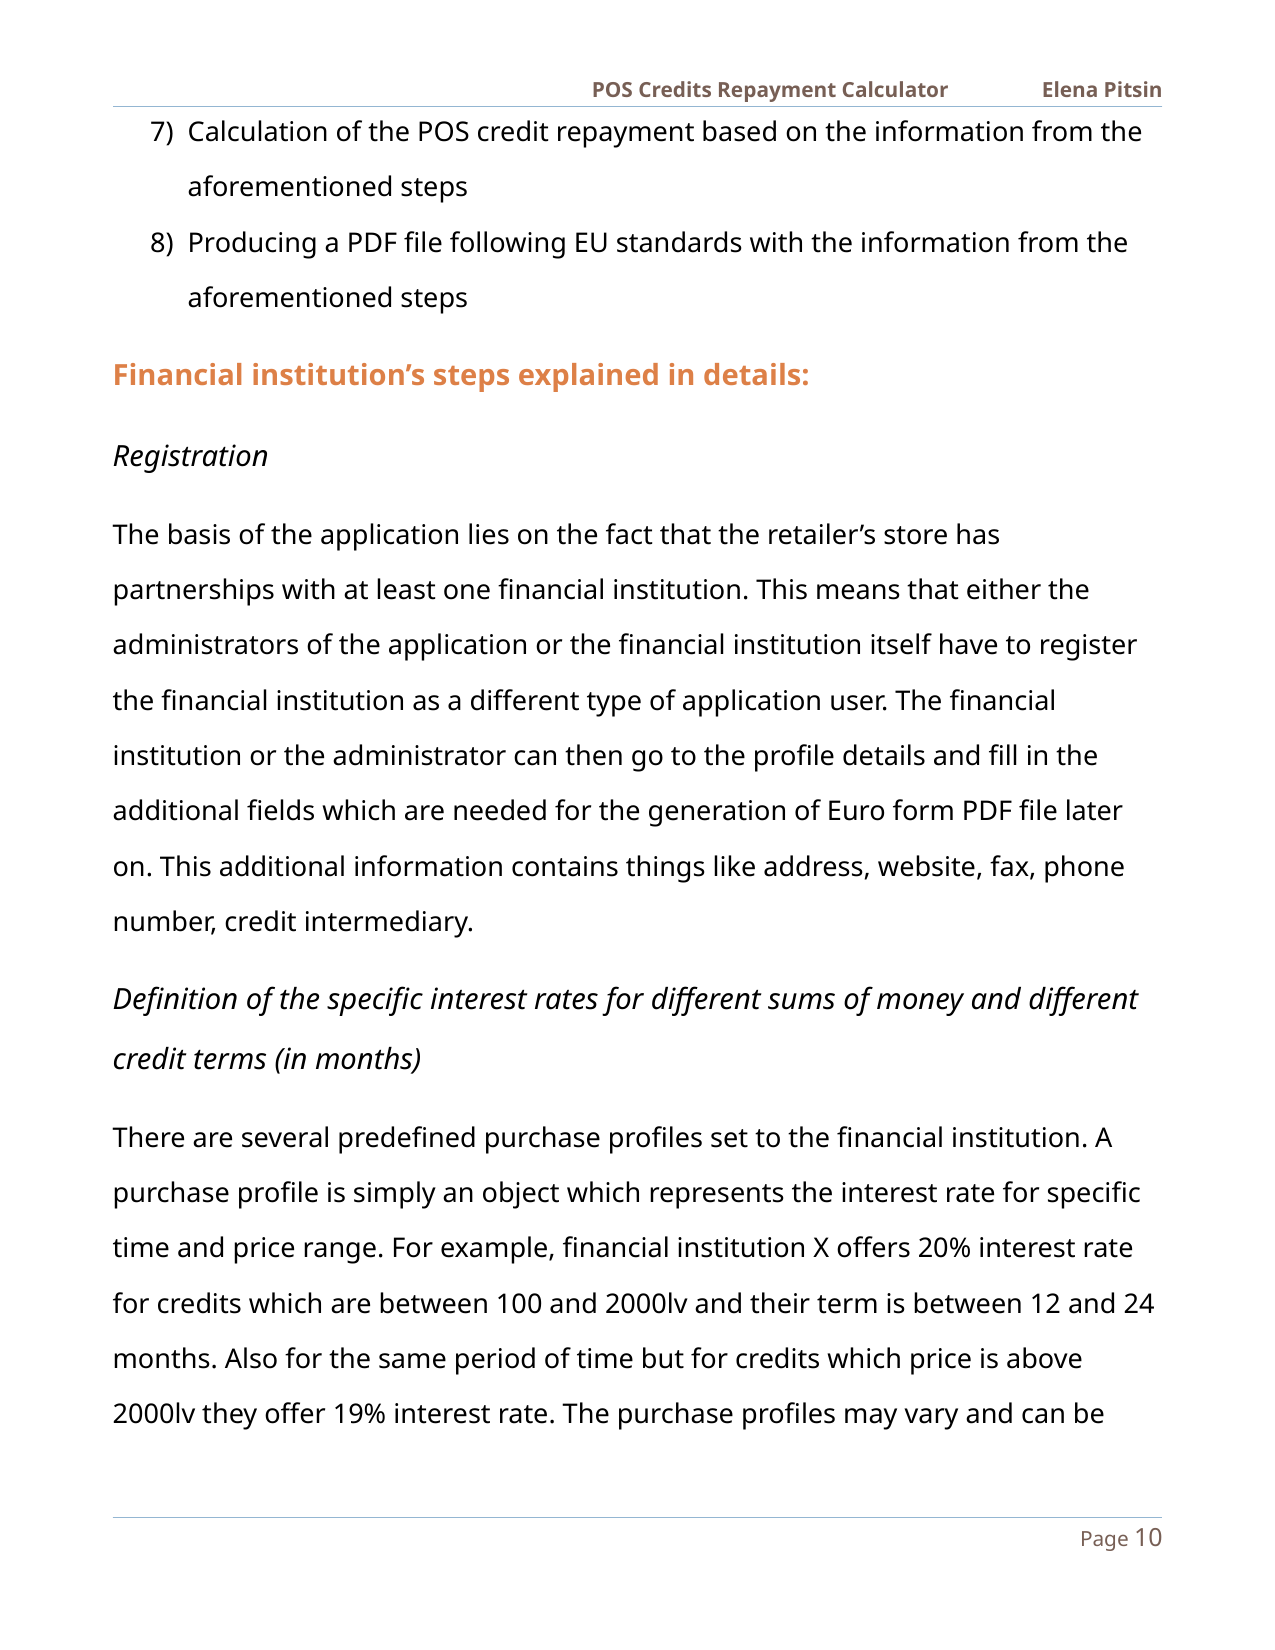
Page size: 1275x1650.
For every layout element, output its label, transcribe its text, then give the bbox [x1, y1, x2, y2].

text Registration [112, 435, 1162, 474]
text Definition of the specific interest rates for different sums of money and different credit terms (in months) [112, 978, 1162, 1078]
list Calculation of the POS credit repayment based on the information from the aforementioned steps [150, 112, 1162, 205]
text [112, 1118, 1162, 1432]
list Producing a PDF file following EU standards with the information from the aforementioned steps [150, 223, 1162, 315]
text Financial institution’s steps explained in details: [112, 354, 1162, 394]
text The basis of the application lies on the fact that the retailer’s store has partnerships with at least one financial institution. This means that either the administrators of the application or the financial institution itself have to register the financial institution as a different type of application user. The financial institution or the administrator can then go to the profile details and fill in the additional fields which are needed for the generation of Euro form PDF file later on. This additional information contains things like address, website, fax, phone number, credit intermediary. [112, 515, 1162, 939]
